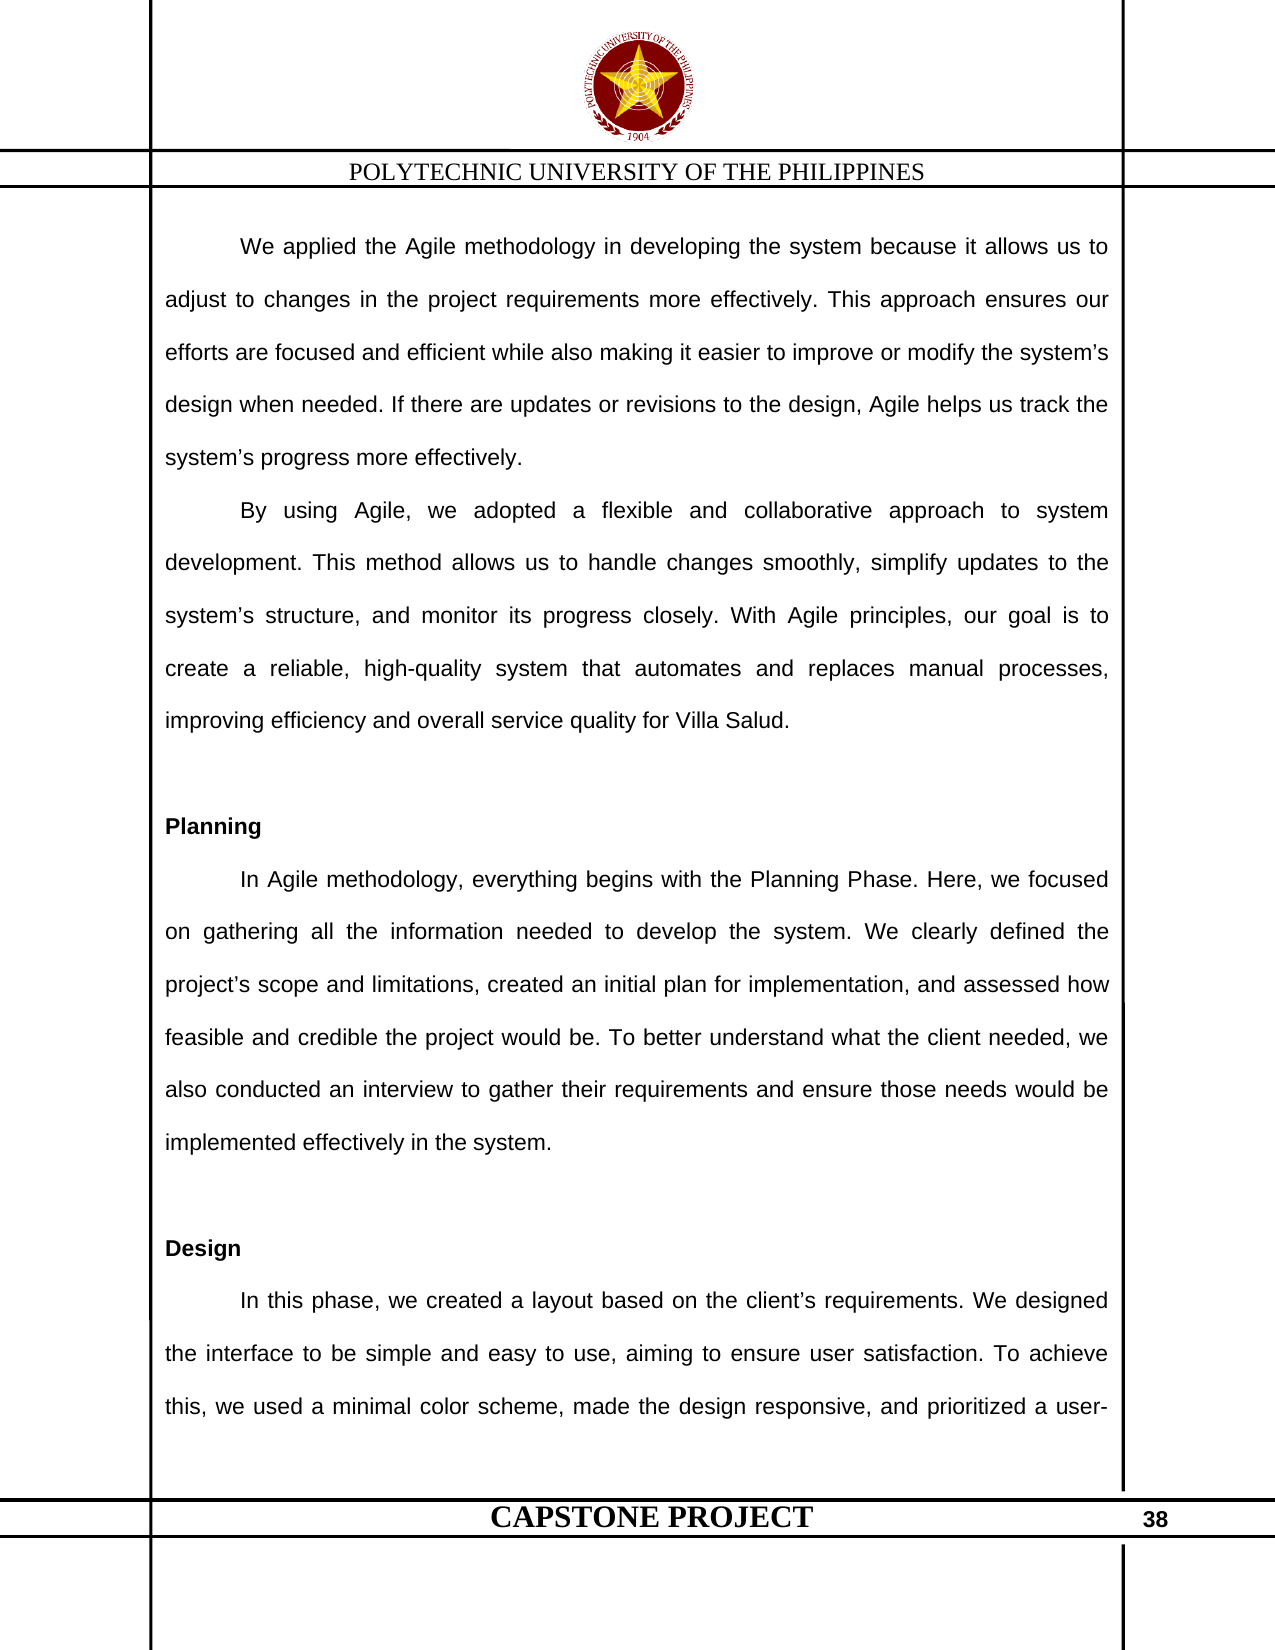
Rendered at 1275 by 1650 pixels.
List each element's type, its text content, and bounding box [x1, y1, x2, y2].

text Design [165, 1234, 1110, 1261]
picture [582, 31, 694, 142]
text We applied the Agile methodology in developing the system because it allows us to adjust to changes in the project requirements more effectively. This approach ensures our efforts are focused and efficient while also making it easier to improve or modify the system’s design when needed. If there are updates or revisions to the design, Agile helps us track the system’s progress more effectively. [165, 233, 1110, 470]
text By using Agile, we adopted a flexible and collaborative approach to system development. This method allows us to handle changes smoothly, simplify updates to the system’s structure, and monitor its progress closely. With Agile principles, our goal is to create a reliable, high-quality system that automates and replaces manual processes, improving efficiency and overall service quality for Villa Salud. [165, 497, 1110, 734]
text Planning [165, 813, 1110, 839]
text In Agile methodology, everything begins with the Planning Phase. Here, we focused on gathering all the information needed to develop the system. We clearly defined the project’s scope and limitations, created an initial plan for implementation, and assessed how feasible and credible the project would be. To better understand what the client needed, we also conducted an interview to gather their requirements and ensure those needs would be implemented effectively in the system. [165, 866, 1110, 1156]
